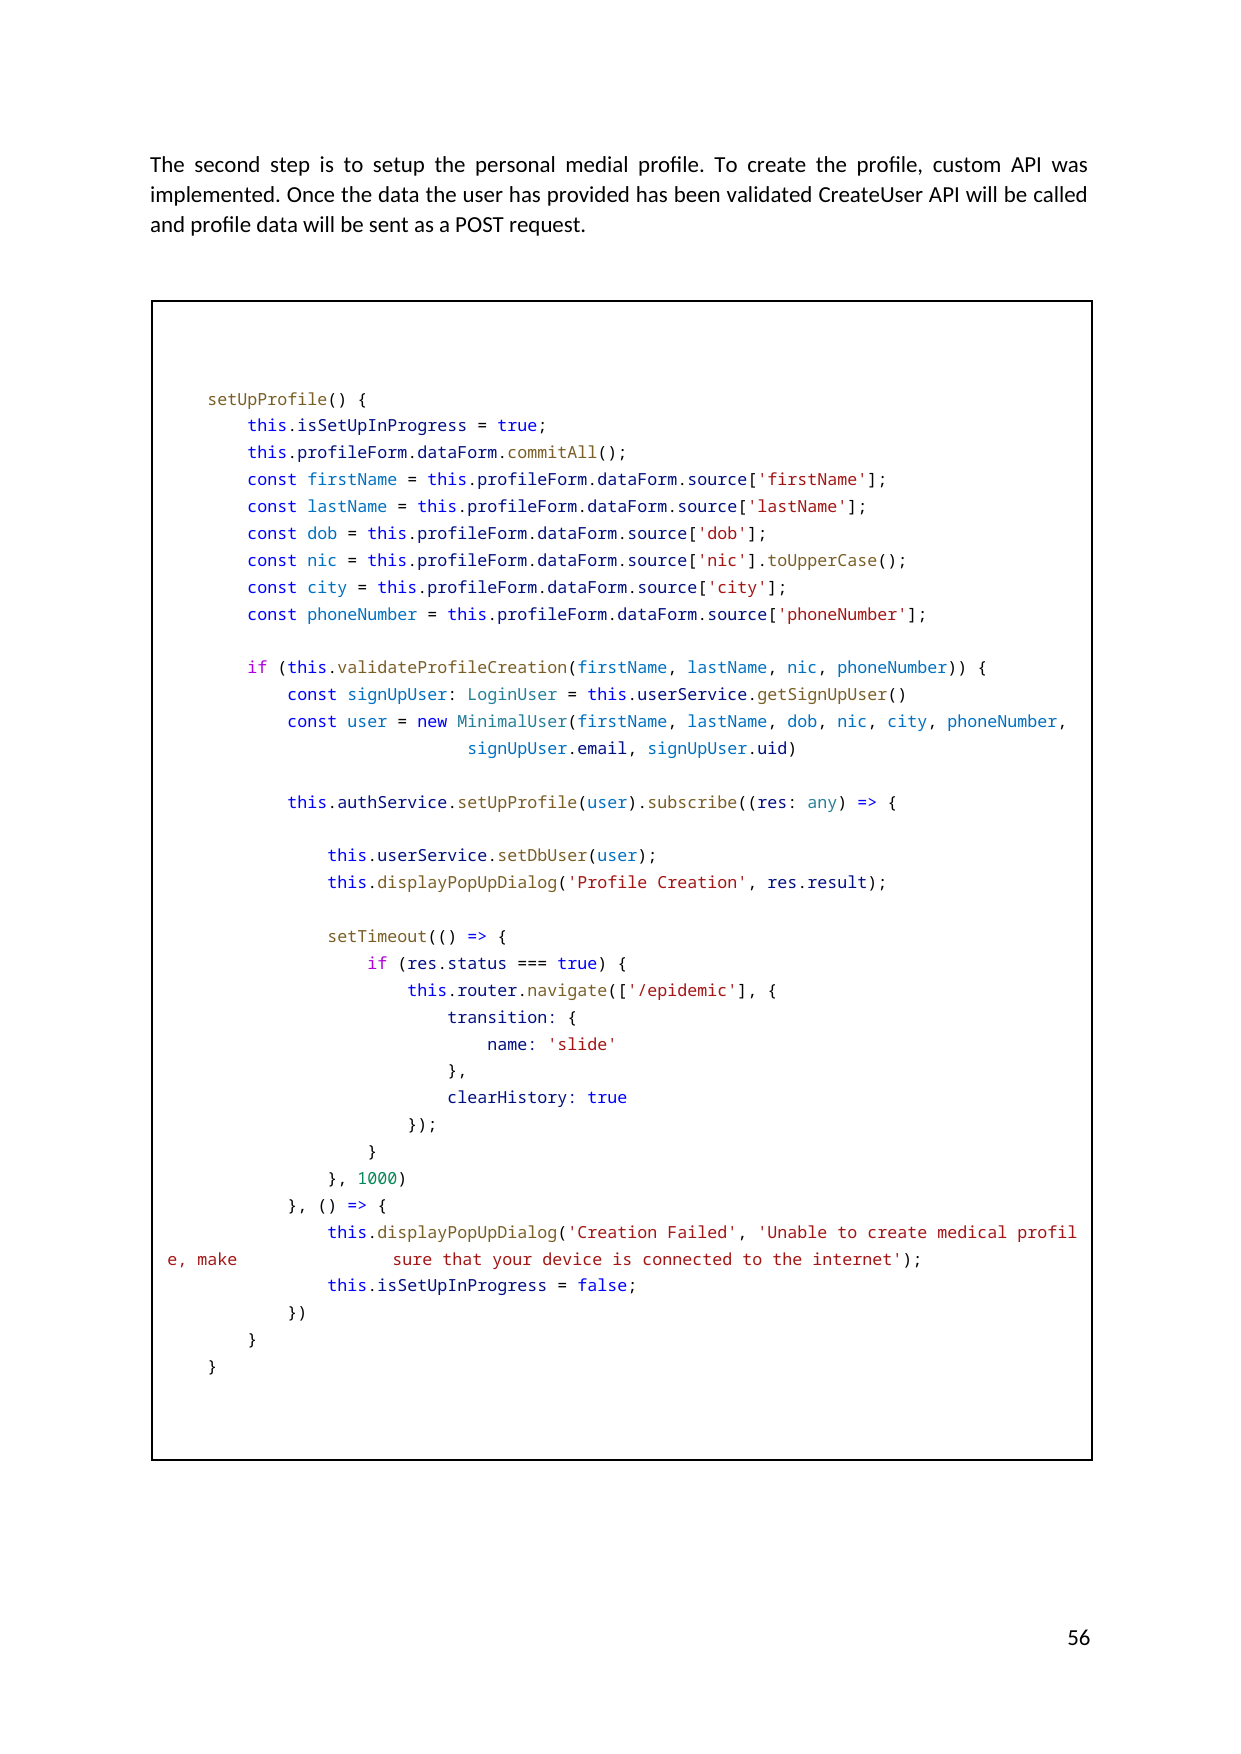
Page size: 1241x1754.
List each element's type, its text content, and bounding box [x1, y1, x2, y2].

text The second step is to setup the personal medial profile. To create the profile, custom API was implemented. Once the data the user has provided has been validated CreateUser API will be called and profile data will be sent as a POST request. [150, 150, 1090, 238]
